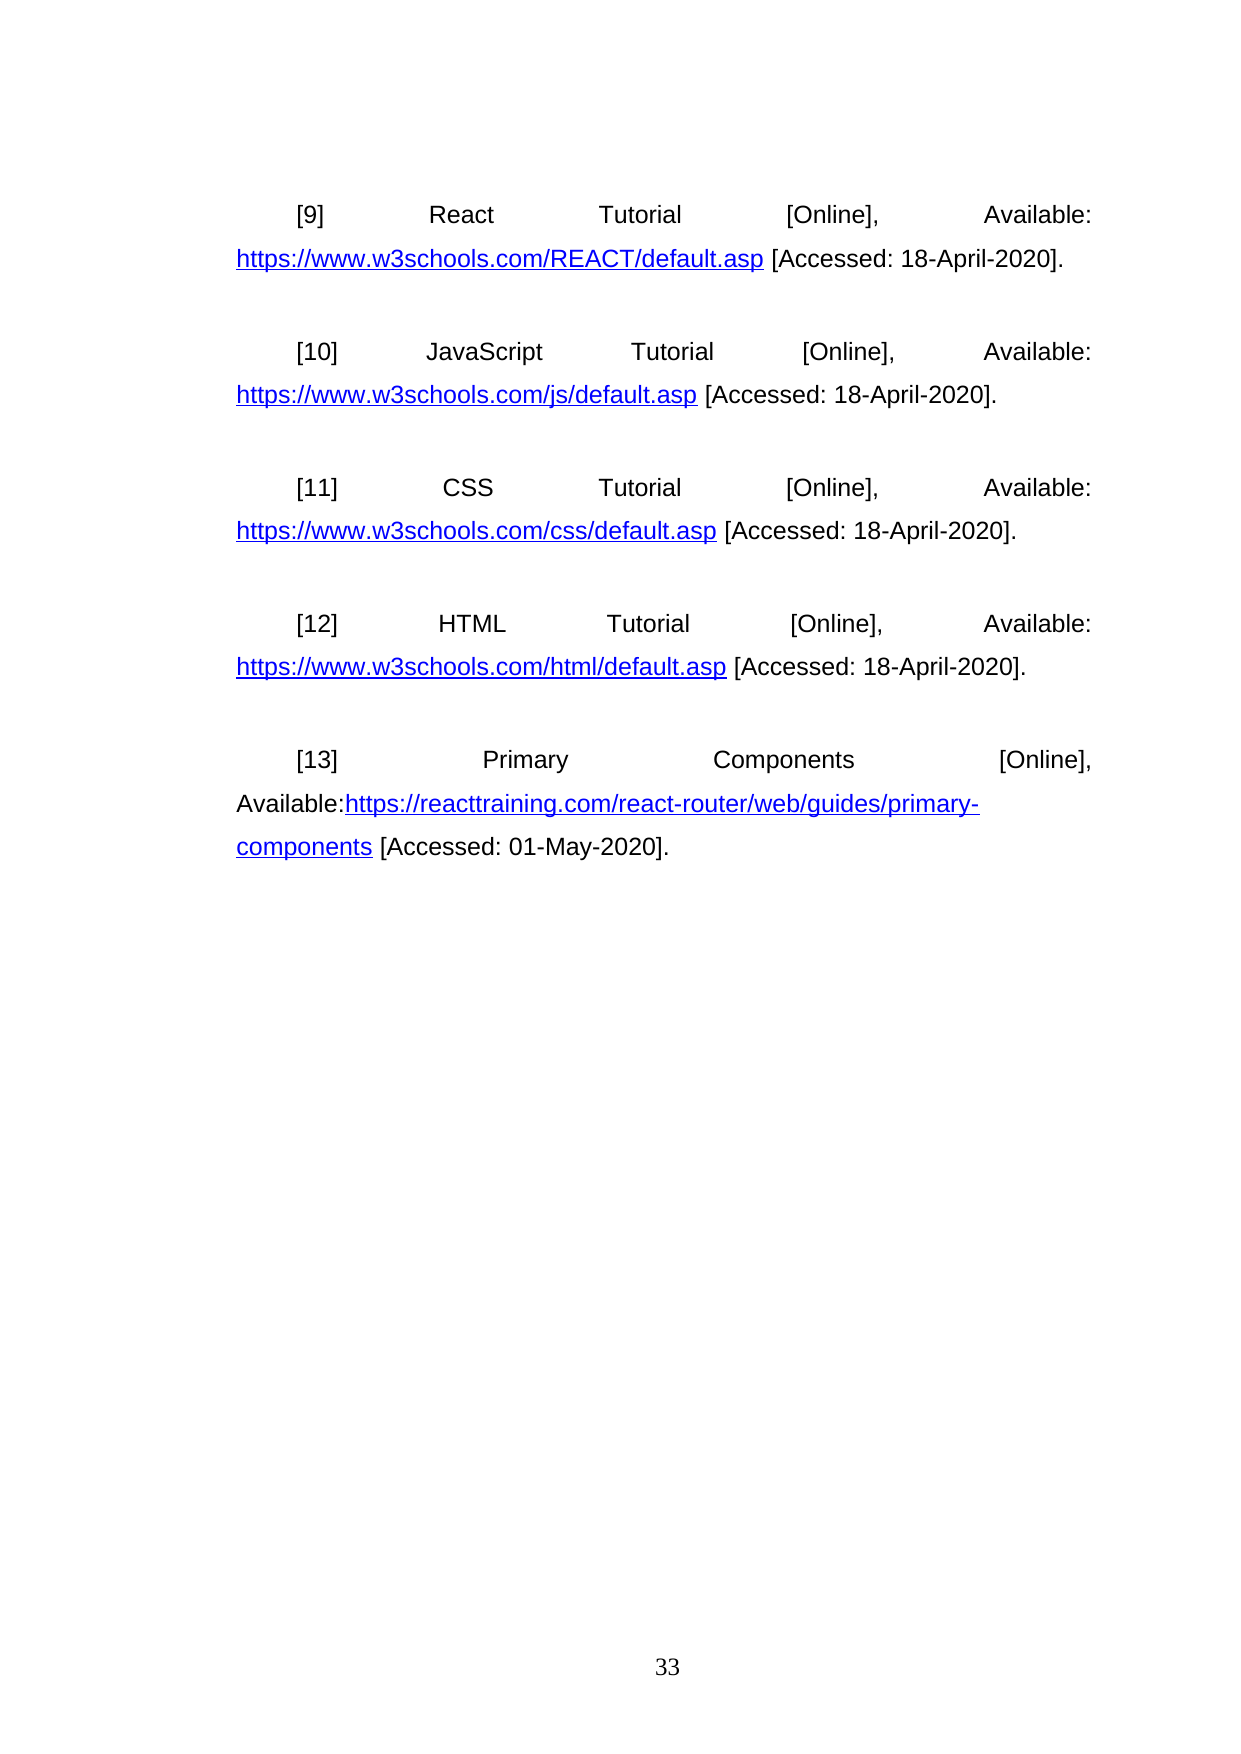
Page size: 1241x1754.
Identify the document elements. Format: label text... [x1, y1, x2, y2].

text [11] CSS Tutorial [Online], Available: https://www.w3schools.com/css/default.asp [Accessed: 18-April-2020]. [236, 473, 1092, 545]
text [13] Primary Components [Online], Available:https://reacttraining.com/react-router/web/guides/primary-components [Accessed: 01-May-2020]. [236, 745, 1092, 860]
text [12] HTML Tutorial [Online], Available: https://www.w3schools.com/html/default.asp [Accessed: 18-April-2020]. [236, 609, 1092, 681]
text [10] JavaScript Tutorial [Online], Available: https://www.w3schools.com/js/default.asp [Accessed: 18-April-2020]. [236, 337, 1092, 408]
text [9] React Tutorial [Online], Available: https://www.w3schools.com/REACT/default.asp [Accessed: 18-April-2020]. [236, 200, 1092, 272]
